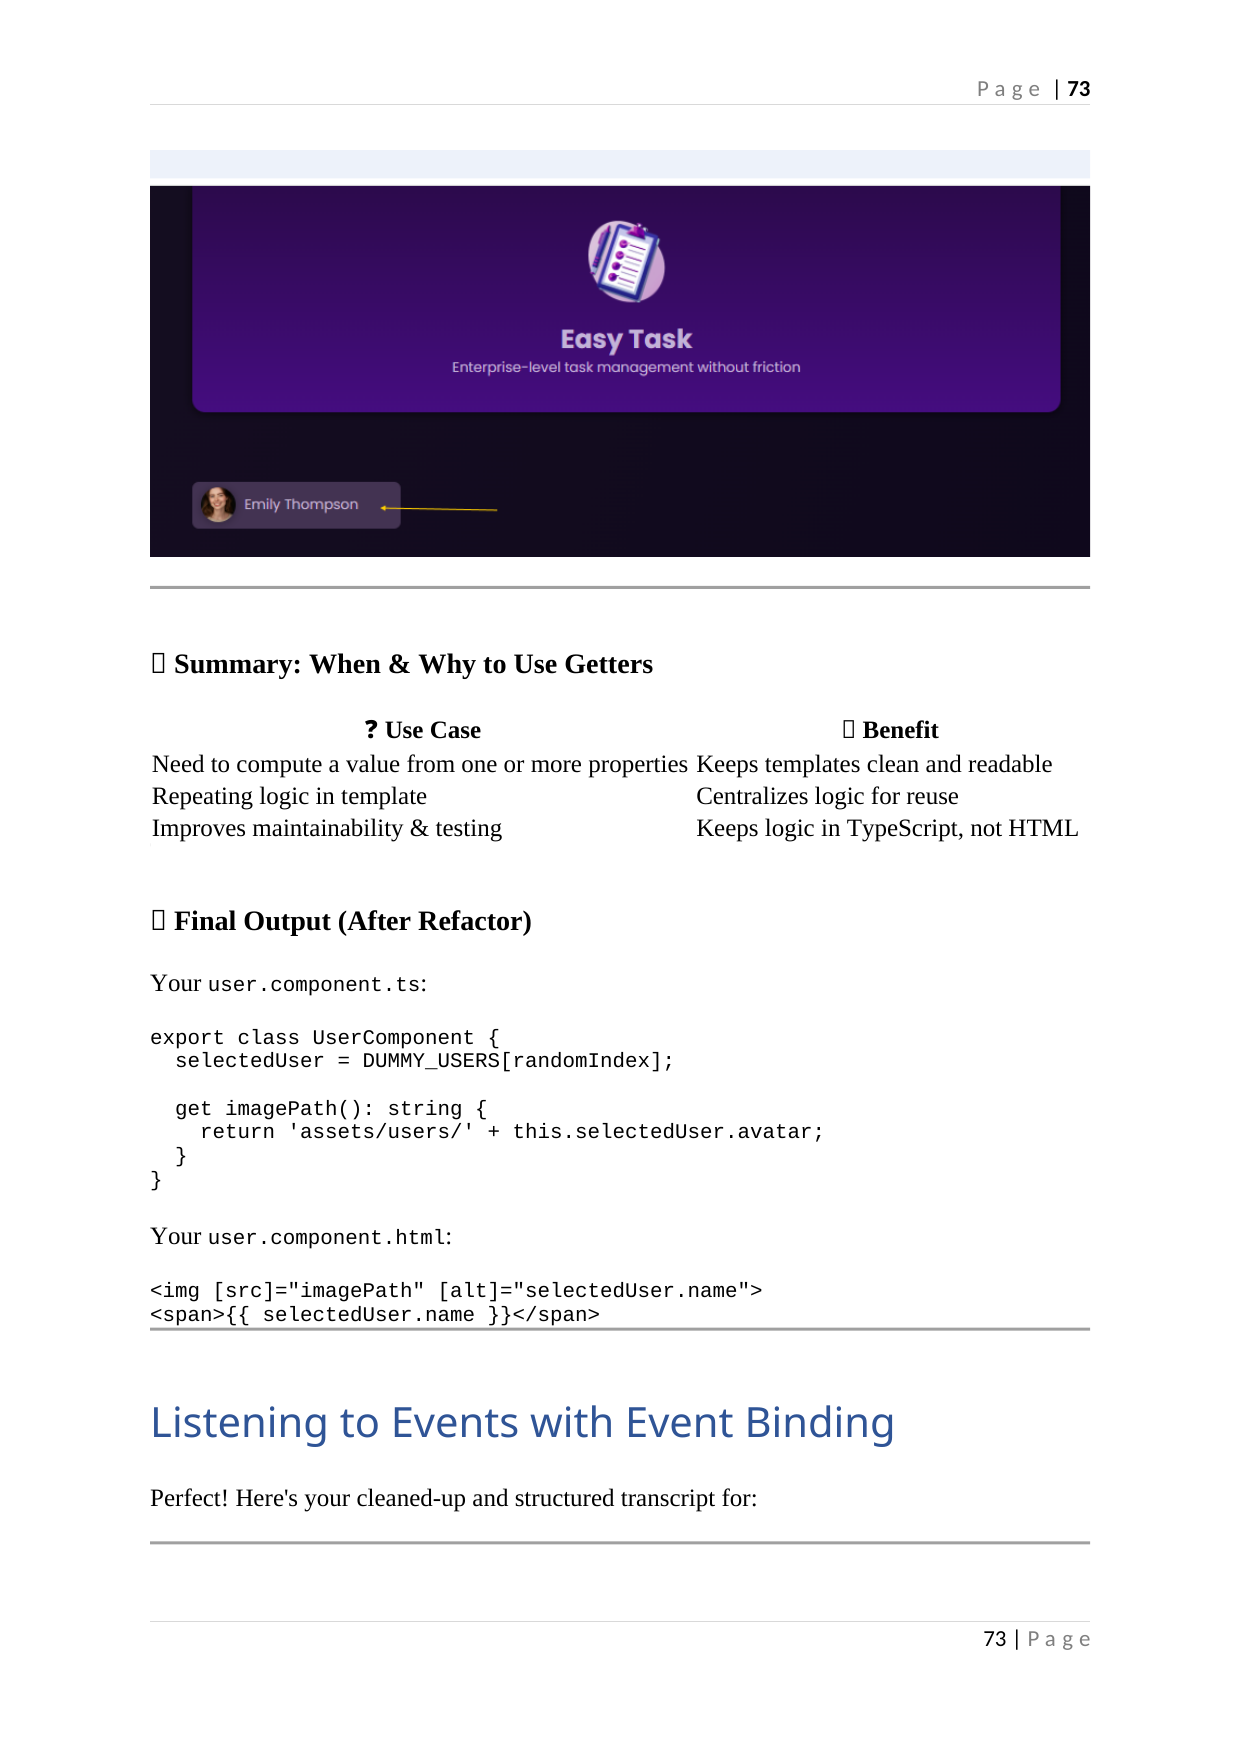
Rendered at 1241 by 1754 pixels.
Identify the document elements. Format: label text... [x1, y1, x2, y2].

table_cell Keeps logic in TypeScript, not HTML [694, 811, 1086, 843]
text export class UserComponent { [150, 1027, 1090, 1050]
table_cell Keeps templates clean and readable [694, 748, 1086, 779]
text ✅ Summary: When & Why to Use Getters [150, 643, 1090, 681]
text <span>{{ selectedUser.name }}</span> [150, 1304, 1090, 1327]
table_header ❓ Use Case [150, 711, 694, 748]
table_cell Improves maintainability & testing [150, 811, 694, 843]
text Your user.component.ts: [150, 968, 1090, 998]
text Perfect! Here's your cleaned-up and structured transcript for: [150, 1483, 1090, 1512]
text } [150, 1145, 1090, 1169]
table_cell Centralizes logic for reuse [694, 780, 1086, 811]
text return 'assets/users/' + this.selectedUser.avatar; [150, 1121, 1090, 1145]
table_header ✅ Benefit [694, 711, 1086, 748]
text get imagePath(): string { [150, 1098, 1090, 1121]
table_cell Repeating logic in template [150, 780, 694, 811]
subtitle Listening to Events with Event Binding [150, 1393, 1090, 1450]
text 🏁 Final Output (After Refactor) [150, 901, 1090, 939]
text } [150, 1169, 1090, 1192]
table_cell Need to compute a value from one or more properties [150, 748, 694, 779]
text <img [src]="imagePath" [alt]="selectedUser.name"> [150, 1280, 1090, 1304]
text Your user.component.html: [150, 1221, 1090, 1251]
text selectedUser = DUMMY_USERS[randomIndex]; [150, 1050, 1090, 1074]
picture [150, 150, 1091, 557]
